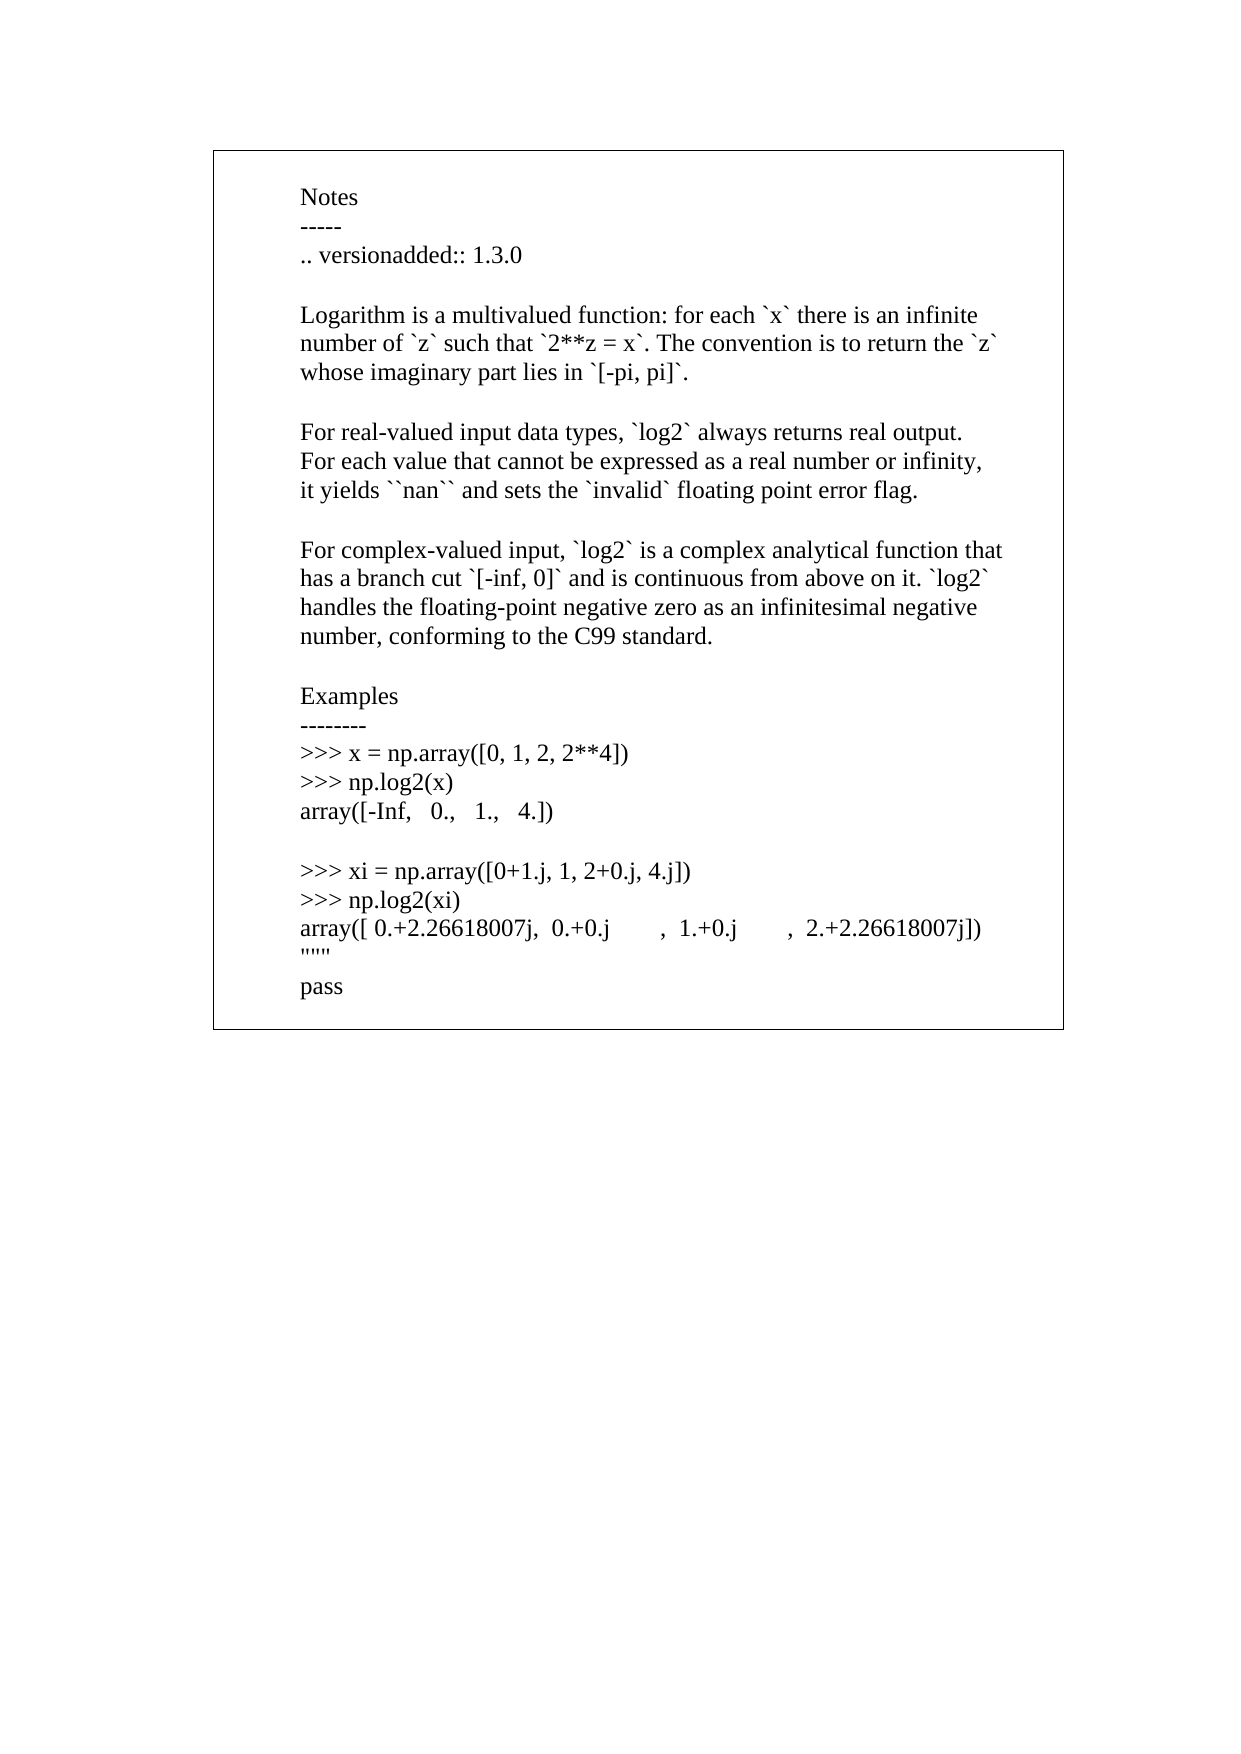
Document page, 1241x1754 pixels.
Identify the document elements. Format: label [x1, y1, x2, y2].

table_header [214, 151, 1063, 1028]
